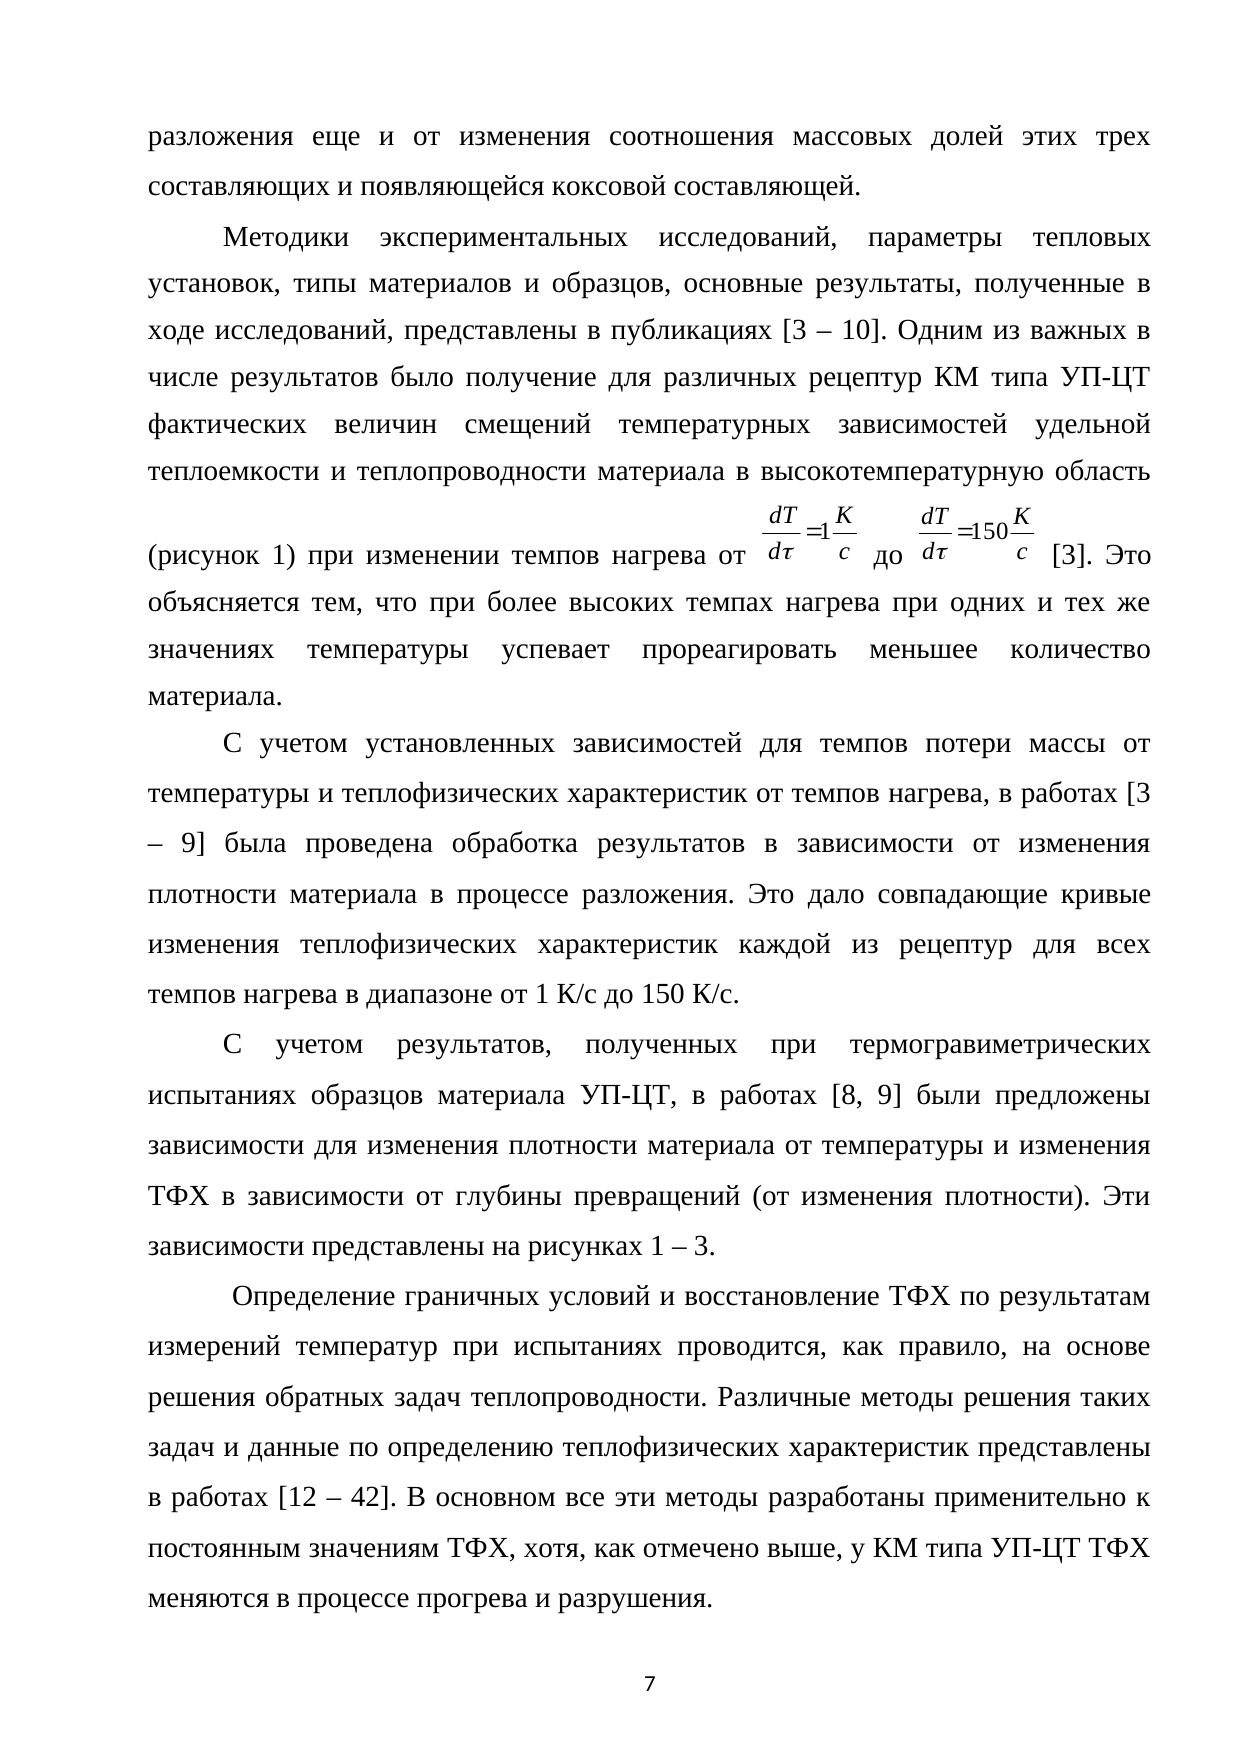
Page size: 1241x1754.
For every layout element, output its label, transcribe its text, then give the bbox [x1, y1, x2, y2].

text С учетом результатов, полученных при термогравиметрических испытаниях образцов материала УП-ЦТ, в работах [8, 9] были предложены зависимости для изменения плотности материала от температуры и изменения ТФХ в зависимости от глубины превращений (от изменения плотности). Эти зависимости представлены на рисунках 1 – 3. [148, 1027, 1152, 1261]
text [148, 118, 1152, 202]
text Методики экспериментальных исследований, параметры тепловых установок, типы материалов и образцов, основные результаты, полученные в ходе исследований, представлены в публикациях [3 – 10]. Одним из важных в числе результатов было получение для различных рецептур КМ типа УП-ЦТ фактических величин смещений температурных зависимостей удельной теплоемкости и теплопроводности материала в высокотемпературную область (рисунок 1) при изменении темпов нагрева от до [3]. Это объясняется тем, что при более высоких темпах нагрева при одних и тех же значениях температуры успевает прореагировать меньшее количество материала. [148, 219, 1152, 711]
text С учетом установленных зависимостей для темпов потери массы от температуры и теплофизических характеристик от темпов нагрева, в работах [3 – 9] была проведена обработка результатов в зависимости от изменения плотности материала в процессе разложения. Это дало совпадающие кривые изменения теплофизических характеристик каждой из рецептур для всех темпов нагрева в диапазоне от 1 К/с до 150 К/с. [148, 725, 1152, 1010]
text Определение граничных условий и восстановление ТФХ по результатам измерений температур при испытаниях проводится, как правило, на основе решения обратных задач теплопроводности. Различные методы решения таких задач и данные по определению теплофизических характеристик представлены в работах [12 – 42]. В основном все эти методы разработаны применительно к постоянным значениям ТФХ, хотя, как отмечено выше, у КМ типа УП-ЦТ ТФХ меняются в процессе прогрева и разрушения. [148, 1278, 1152, 1614]
